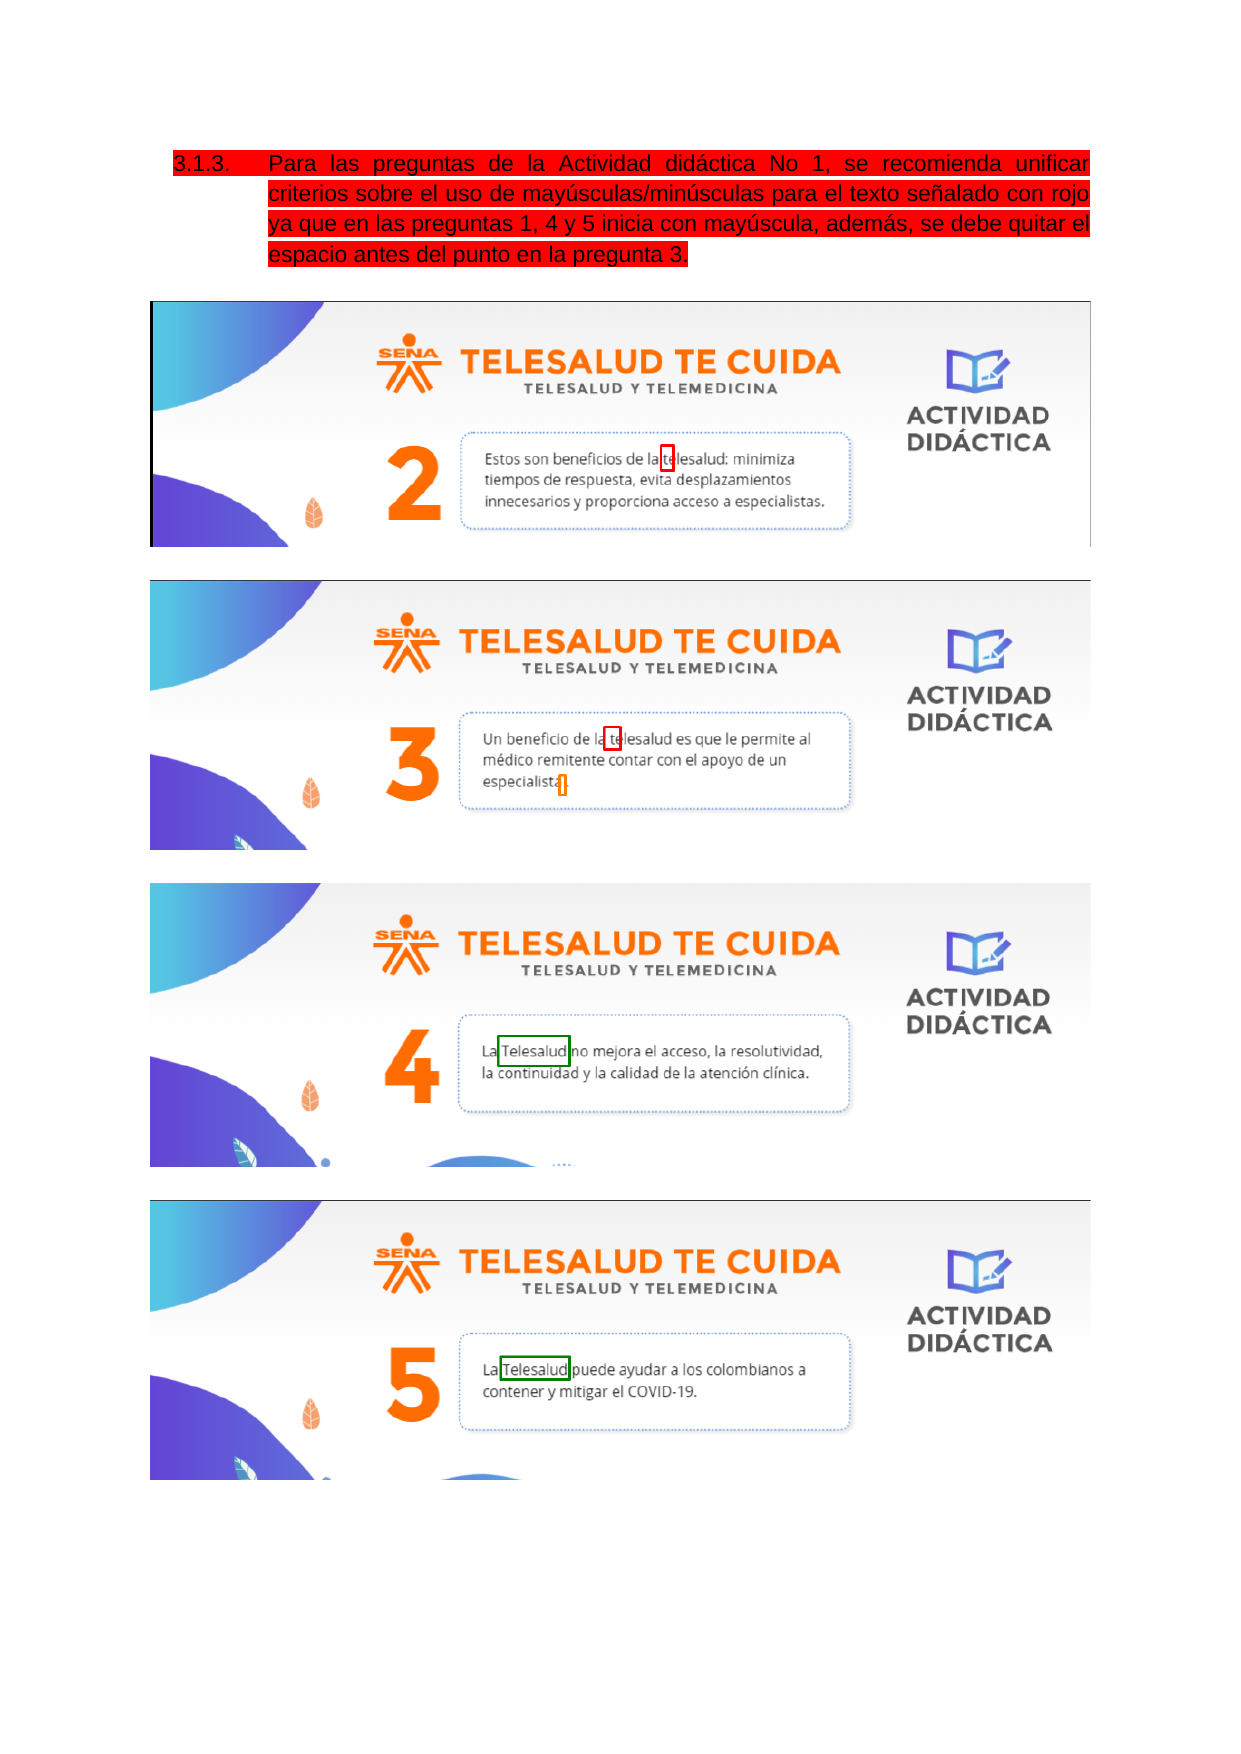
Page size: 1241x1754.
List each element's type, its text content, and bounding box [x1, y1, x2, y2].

picture [150, 1200, 1091, 1480]
list Para las preguntas de la Actividad didáctica No 1, se recomienda unificar criterios sobre el uso de mayúsculas/minúsculas para el texto señalado con rojo ya que en las preguntas 1, 4 y 5 inicia con mayúscula, además, se debe quitar el espacio antes del punto en la pregunta 3. [231, 176, 1090, 267]
picture [150, 883, 1091, 1167]
picture [150, 580, 1091, 850]
picture [150, 301, 1091, 547]
